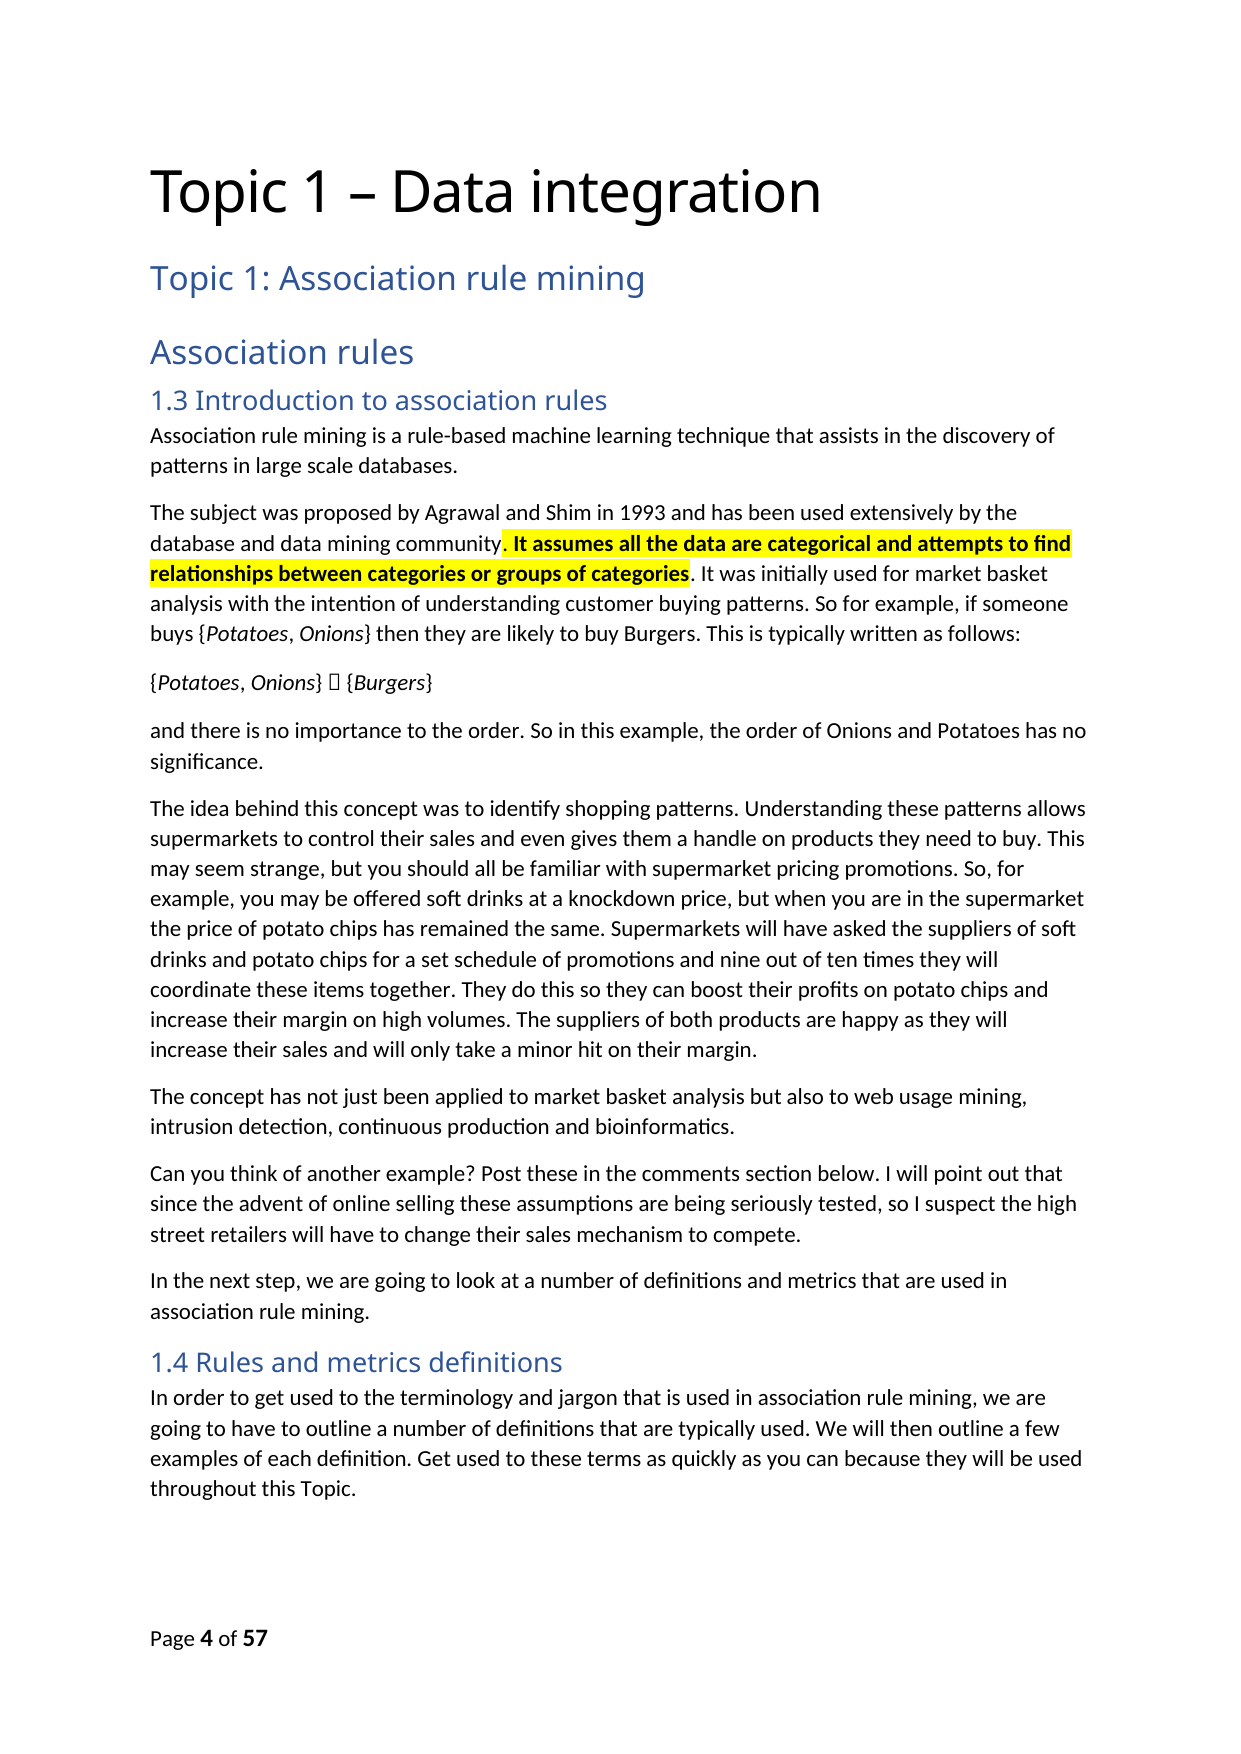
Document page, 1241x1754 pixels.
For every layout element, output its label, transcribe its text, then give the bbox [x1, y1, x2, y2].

text The concept has not just been applied to market basket analysis but also to web usage mining, intrusion detection, continuous production and bioinformatics. [150, 1082, 1090, 1140]
text The subject was proposed by Agrawal and Shim in 1993 and has been used extensively by the database and data mining community. It assumes all the data are categorical and attempts to find relationships between categories or groups of categories. It was initially used for market basket analysis with the intention of understanding customer buying patterns. So for example, if someone buys {Potatoes, Onions} then they are likely to buy Burgers. This is typically written as follows: [150, 498, 1090, 647]
subtitle 1.3 Introduction to association rules [150, 382, 1090, 418]
text Association rule mining is a rule-based machine learning technique that assists in the discovery of patterns in large scale databases. [150, 421, 1090, 479]
text Can you think of another example? Post these in the comments section below. I will point out that since the advent of online selling these assumptions are being seriously tested, so I suspect the high street retailers will have to change their sales mechanism to compete. [150, 1159, 1090, 1248]
subtitle Topic 1: Association rule mining [150, 254, 1090, 300]
text In the next step, we are going to look at a number of definitions and metrics that are used in association rule mining. [150, 1267, 1090, 1325]
text and there is no importance to the order. So in this example, the order of Onions and Potatoes has no significance. [150, 717, 1090, 775]
text The idea behind this concept was to identify shopping patterns. Understanding these patterns allows supermarkets to control their sales and even gives them a handle on products they need to buy. This may seem strange, but you should all be familiar with supermarket pricing promotions. So, for example, you may be offered soft drinks at a knockdown price, but when you are in the supermarket the price of potato chips has remained the same. Supermarkets will have asked the suppliers of soft drinks and potato chips for a set schedule of promotions and nine out of ten times they will coordinate these items together. They do this so they can boost their profits on potato chips and increase their margin on high volumes. The suppliers of both products are happy as they will increase their sales and will only take a minor hit on their margin. [150, 794, 1090, 1063]
text {Potatoes, Onions}  {Burgers} [150, 666, 1090, 697]
subtitle Association rules [150, 328, 1090, 374]
subtitle 1.4 Rules and metrics definitions [150, 1344, 1090, 1381]
text In order to get used to the terminology and jargon that is used in association rule mining, we are going to have to outline a number of definitions that are typically used. We will then outline a few examples of each definition. Get used to these terms as quickly as you can because they will be used throughout this Topic. [150, 1383, 1090, 1502]
title Topic 1 – Data integration [150, 150, 1090, 229]
